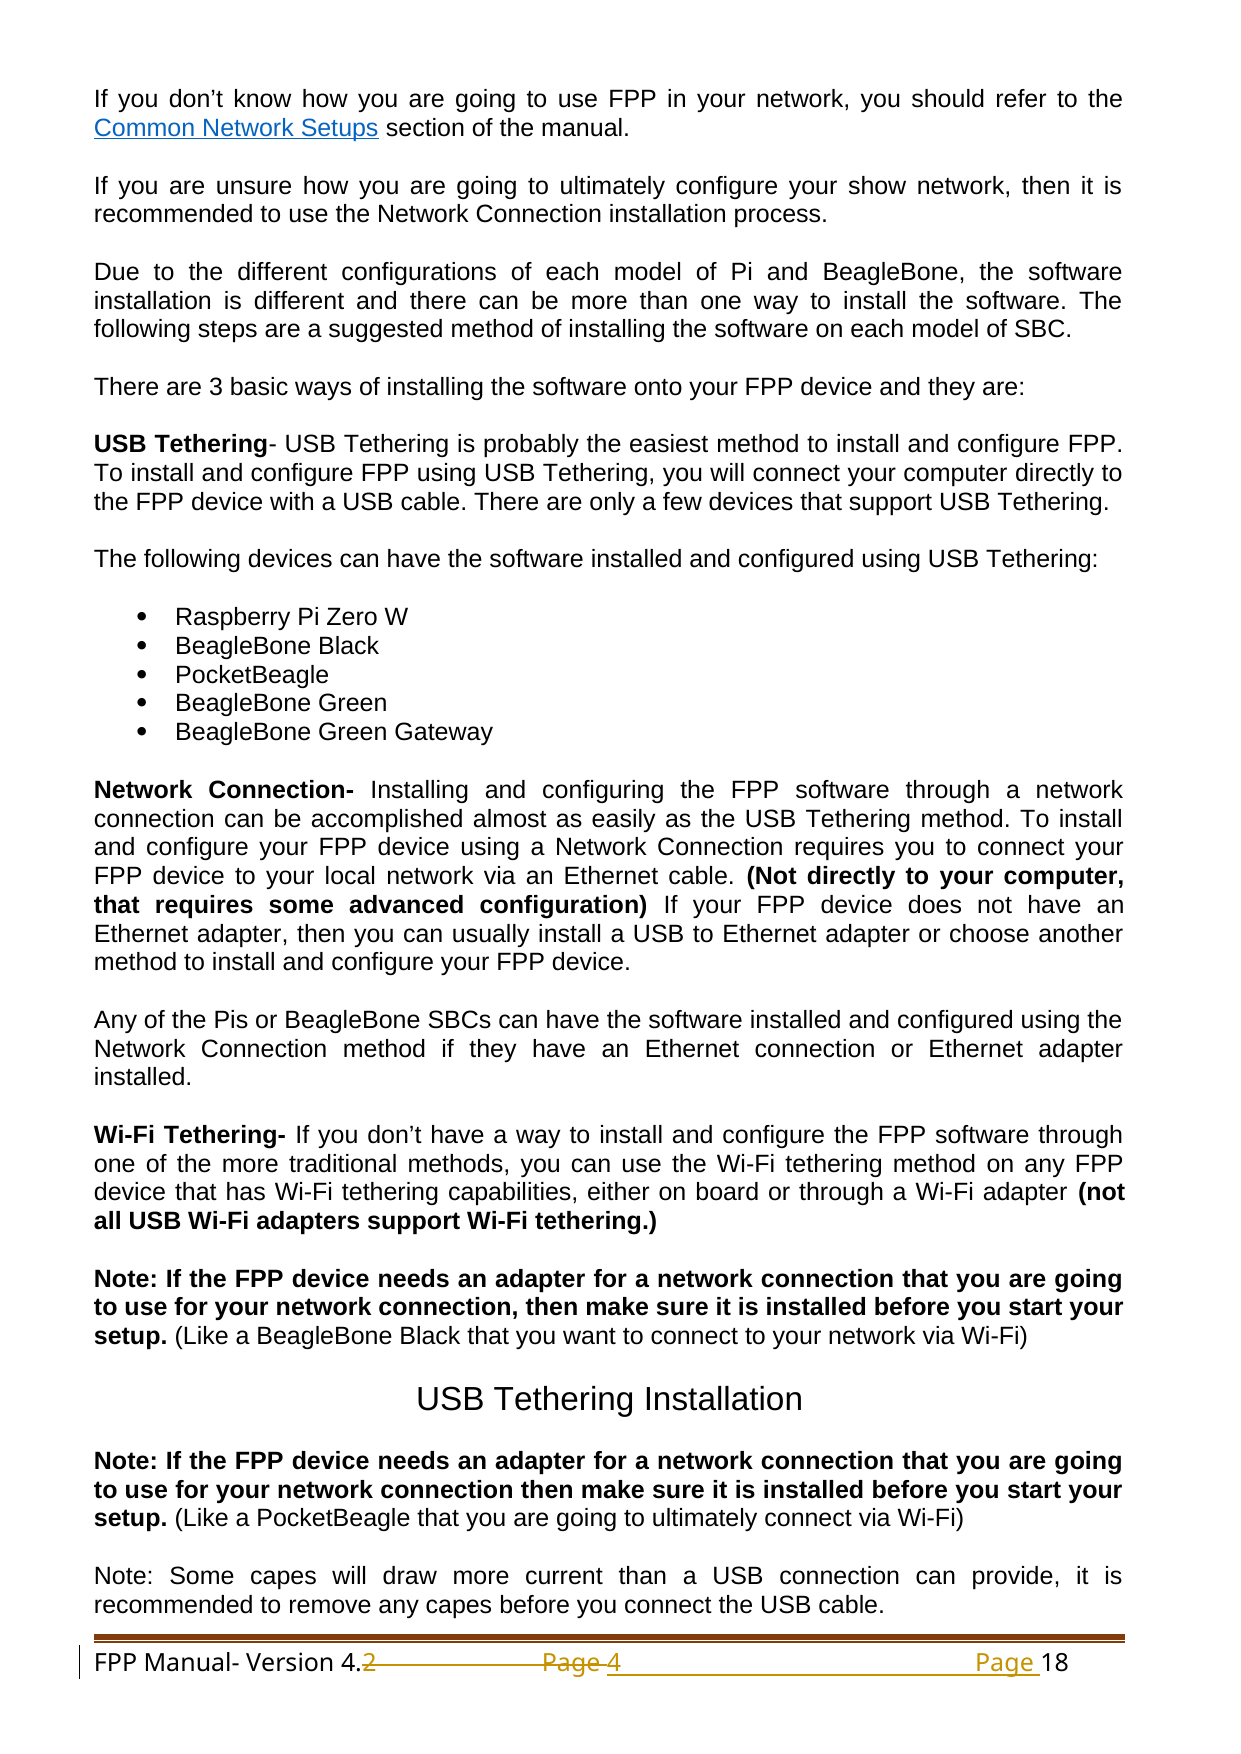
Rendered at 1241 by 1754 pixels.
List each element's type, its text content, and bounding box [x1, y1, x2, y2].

text Note: If the FPP device needs an adapter for a network connection that you are going to use for your network connection then make sure it is installed before you start your setup. (Like a PocketBeagle that you are going to ultimately connect via Wi-Fi) [94, 1446, 1125, 1532]
list BeagleBone Green [137, 688, 1125, 717]
text If you are unsure how you are going to ultimately configure your show network, then it is recommended to use the Network Connection installation process. [94, 171, 1125, 228]
text If you don’t know how you are going to use FPP in your network, you should refer to the Common Network Setups section of the manual. [94, 84, 1125, 142]
text The following devices can have the software installed and configured using USB Tethering: [94, 544, 1125, 573]
text USB Tethering- USB Tethering is probably the easiest method to install and configure FPP. To install and configure FPP using USB Tethering, you will connect your computer directly to the FPP device with a USB cable. There are only a few devices that support USB Tethering. [94, 429, 1125, 516]
text Any of the Pis or BeagleBone SBCs can have the software installed and configured using the Network Connection method if they have an Ethernet connection or Ethernet adapter installed. [94, 1005, 1125, 1091]
text Due to the different configurations of each model of Pi and BeagleBone, the software installation is different and there can be more than one way to install the software. The following steps are a suggested method of installing the software on each model of SBC. [94, 257, 1125, 343]
text Note: Some capes will draw more current than a USB connection can provide, it is recommended to remove any capes before you connect the USB cable. [94, 1561, 1125, 1618]
list PocketBeagle [137, 659, 1125, 688]
list BeagleBone Black [137, 631, 1125, 659]
text Network Connection- Installing and configuring the FPP software through a network connection can be accomplished almost as easily as the USB Tethering method. To install and configure your FPP device using a Network Connection requires you to connect your FPP device to your local network via an Ethernet cable. (Not directly to your computer, that requires some advanced configuration) If your FPP device does not have an Ethernet adapter, then you can usually install a USB to Ethernet adapter or choose another method to install and configure your FPP device. [94, 775, 1125, 976]
text There are 3 basic ways of installing the software onto your FPP device and they are: [94, 372, 1125, 401]
subtitle USB Tethering Installation [94, 1379, 1125, 1417]
text Wi-Fi Tethering- If you don’t have a way to install and configure the FPP software through one of the more traditional methods, you can use the Wi-Fi tethering method on any FPP device that has Wi-Fi tethering capabilities, either on board or through a Wi-Fi adapter (not all USB Wi-Fi adapters support Wi-Fi tethering.) [94, 1120, 1125, 1235]
list Raspberry Pi Zero W [137, 602, 1125, 631]
list BeagleBone Green Gateway [137, 717, 1125, 746]
text Note: If the FPP device needs an adapter for a network connection that you are going to use for your network connection, then make sure it is installed before you start your setup. (Like a BeagleBone Black that you want to connect to your network via Wi-Fi) [94, 1264, 1125, 1350]
